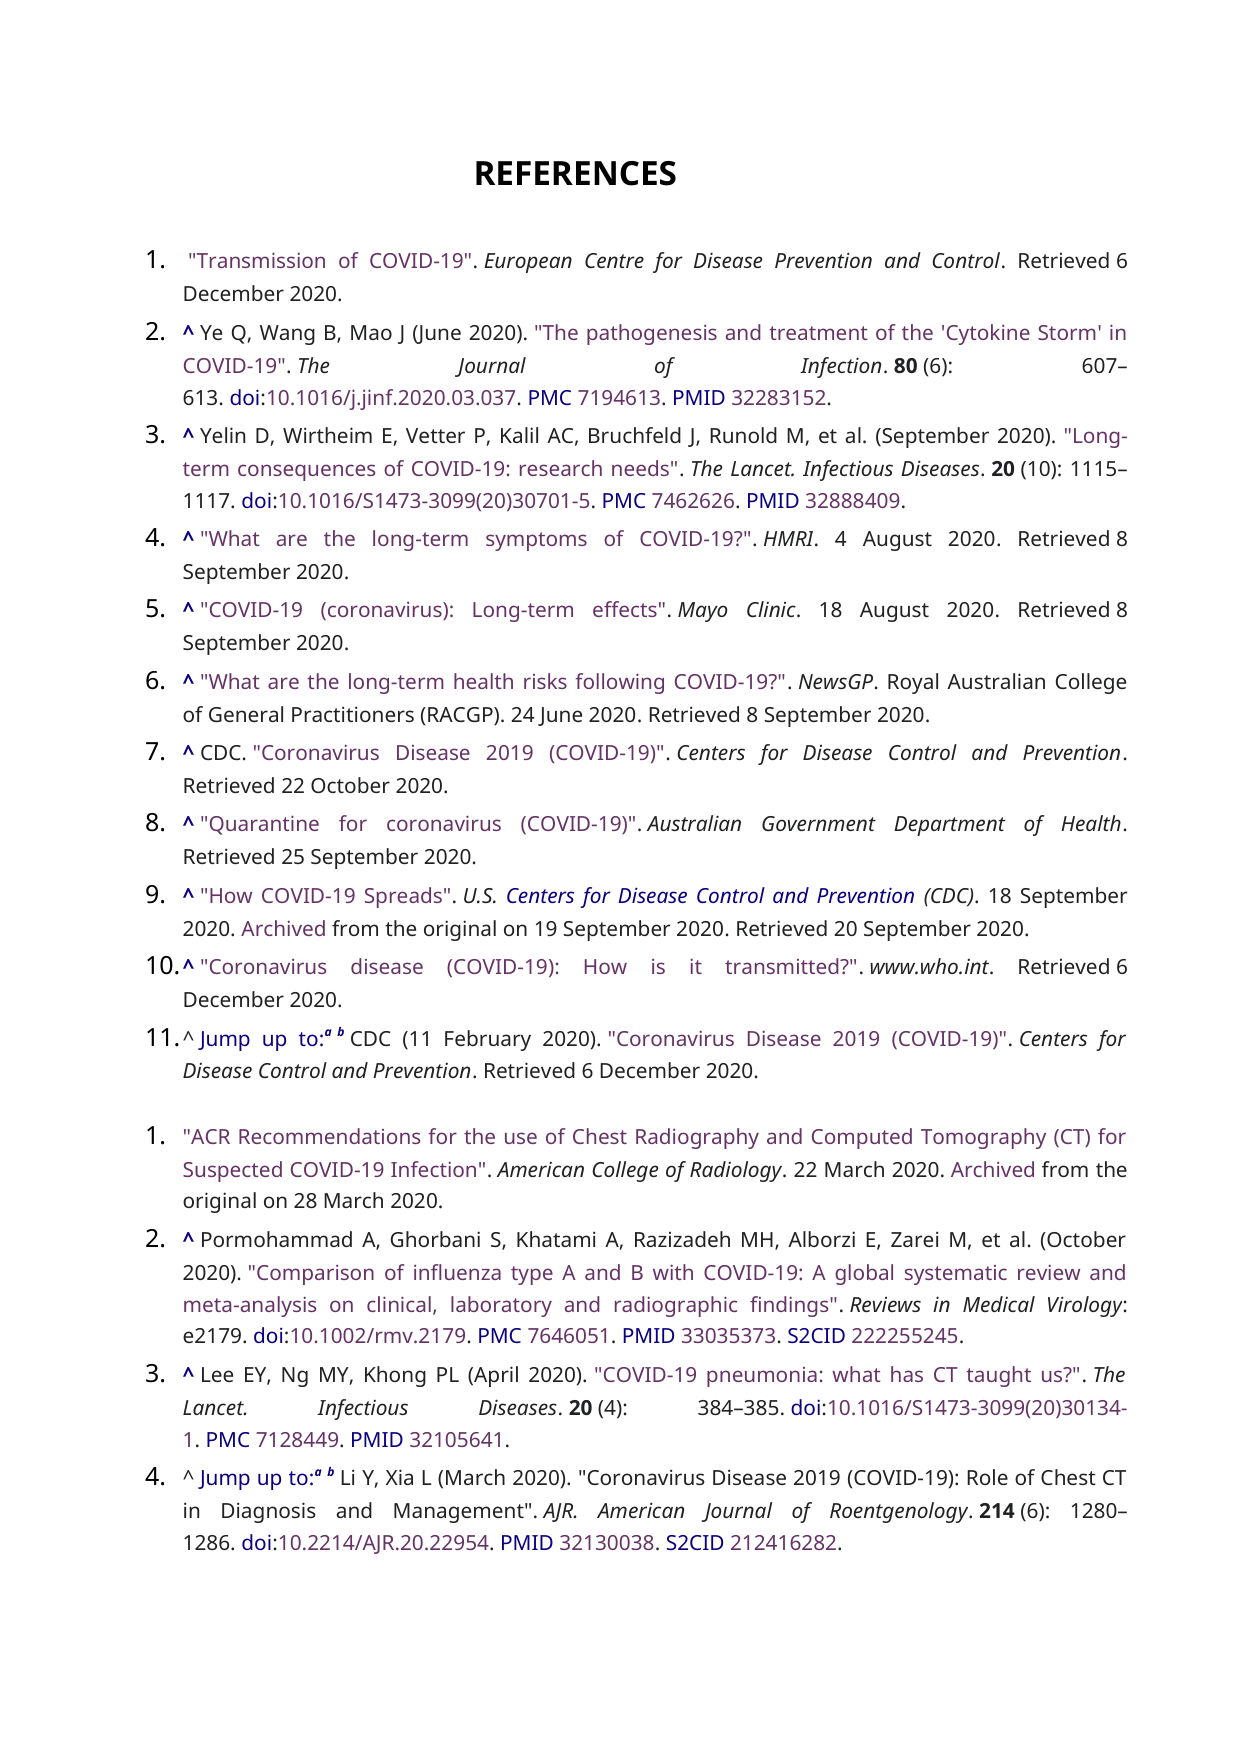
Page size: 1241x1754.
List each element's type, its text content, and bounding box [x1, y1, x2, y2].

list ^ "How COVID-19 Spreads". U.S. Centers for Disease Control and Prevention (CDC). 18 September 2020. Archived from the original on 19 September 2020. Retrieved 20 September 2020. [145, 876, 1128, 942]
list ^ "COVID-19 (coronavirus): Long-term effects". Mayo Clinic. 18 August 2020. Retrieved 8 September 2020. [145, 591, 1128, 657]
list ^ Yelin D, Wirtheim E, Vetter P, Kalil AC, Bruchfeld J, Runold M, et al. (September 2020). "Long-term consequences of COVID-19: research needs". The Lancet. Infectious Diseases. 20 (10): 1115–1117. doi:10.1016/S1473-3099(20)30701-5. PMC 7462626. PMID 32888409. [145, 417, 1128, 514]
list ^ Lee EY, Ng MY, Khong PL (April 2020). "COVID-19 pneumonia: what has CT taught us?". The Lancet. Infectious Diseases. 20 (4): 384–385. doi:10.1016/S1473-3099(20)30134-1. PMC 7128449. PMID 32105641. [145, 1356, 1128, 1453]
list ^ "What are the long-term symptoms of COVID-19?". HMRI. 4 August 2020. Retrieved 8 September 2020. [145, 520, 1128, 586]
list ^ CDC. "Coronavirus Disease 2019 (COVID-19)". Centers for Disease Control and Prevention. Retrieved 22 October 2020. [145, 734, 1128, 799]
list ^ "Coronavirus disease (COVID-19): How is it transmitted?". www.who.int. Retrieved 6 December 2020. [145, 948, 1128, 1014]
list ^ Jump up to:a b CDC (11 February 2020). "Coronavirus Disease 2019 (COVID-19)". Centers for Disease Control and Prevention. Retrieved 6 December 2020. [145, 1019, 1128, 1085]
list ^ Jump up to:a b Li Y, Xia L (March 2020). "Coronavirus Disease 2019 (COVID-19): Role of Chest CT in Diagnosis and Management". AJR. American Journal of Roentgenology. 214 (6): 1280–1286. doi:10.2214/AJR.20.22954. PMID 32130038. S2CID 212416282. [145, 1459, 1128, 1556]
list "ACR Recommendations for the use of Chest Radiography and Computed Tomography (CT) for Suspected COVID-19 Infection". American College of Radiology. 22 March 2020. Archived from the original on 28 March 2020. [145, 1117, 1128, 1215]
list "Transmission of COVID-19". European Centre for Disease Prevention and Control. Retrieved 6 December 2020. [145, 242, 1128, 308]
list ^ "What are the long-term health risks following COVID-19?". NewsGP. Royal Australian College of General Practitioners (RACGP). 24 June 2020. Retrieved 8 September 2020. [145, 662, 1128, 728]
text REFERENCES [112, 150, 1038, 195]
list ^ "Quarantine for coronavirus (COVID-19)". Australian Government Department of Health. Retrieved 25 September 2020. [145, 805, 1128, 871]
list ^ Ye Q, Wang B, Mao J (June 2020). "The pathogenesis and treatment of the 'Cytokine Storm' in COVID-19". The Journal of Infection. 80 (6): 607–613. doi:10.1016/j.jinf.2020.03.037. PMC 7194613. PMID 32283152. [145, 313, 1128, 411]
list ^ Pormohammad A, Ghorbani S, Khatami A, Razizadeh MH, Alborzi E, Zarei M, et al. (October 2020). "Comparison of influenza type A and B with COVID-19: A global systematic review and meta-analysis on clinical, laboratory and radiographic findings". Reviews in Medical Virology: e2179. doi:10.1002/rmv.2179. PMC 7646051. PMID 33035373. S2CID 222255245. [145, 1221, 1128, 1350]
